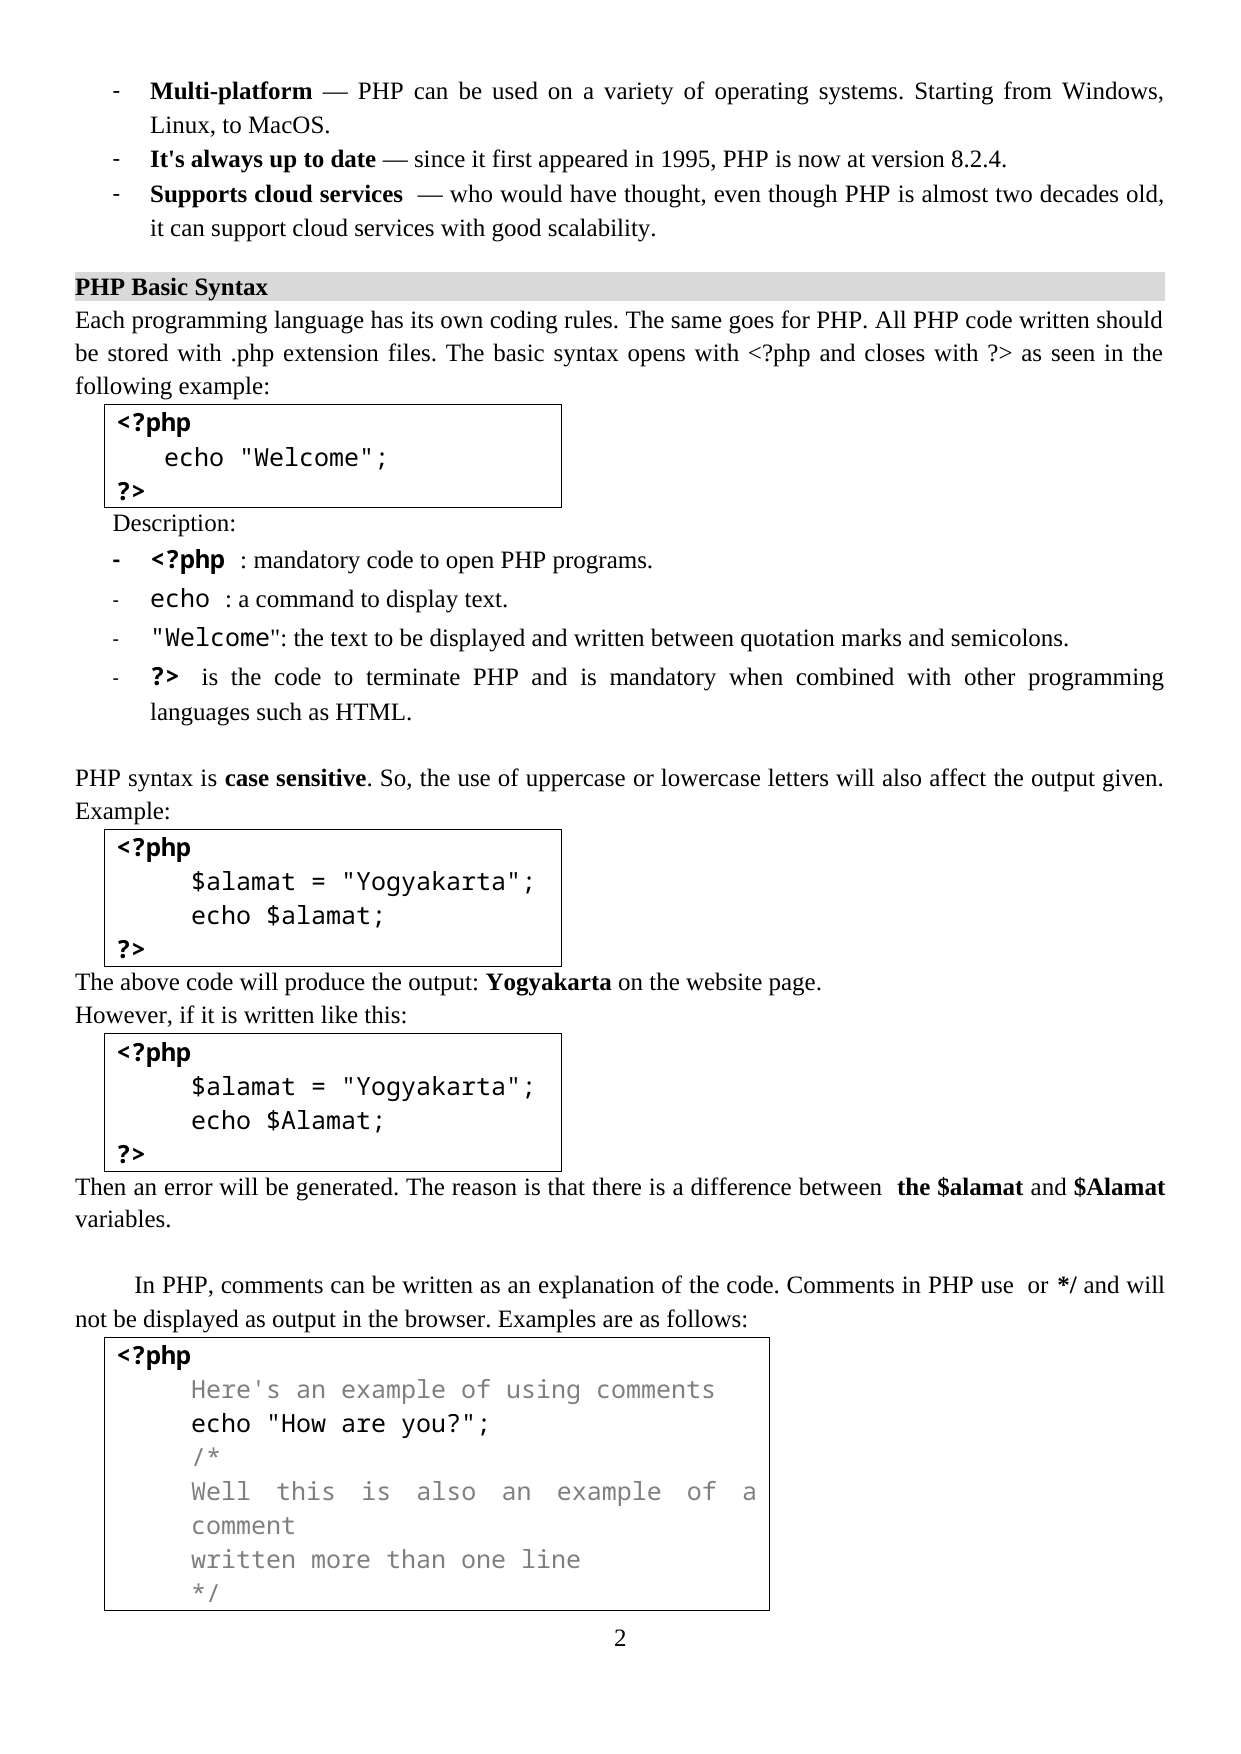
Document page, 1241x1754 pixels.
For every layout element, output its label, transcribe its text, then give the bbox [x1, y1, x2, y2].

list echo : a command to display text. [112, 581, 1165, 614]
text However, if it is written like this: [75, 1000, 1165, 1029]
text Then an error will be generated. The reason is that there is a difference between the $alamat and $Alamat variables. [75, 1172, 1165, 1233]
list Supports cloud services — who would have thought, even though PHP is almost two decades old, it can support cloud services with good scalability. [112, 178, 1165, 241]
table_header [105, 1338, 769, 1610]
table_header <?php $alamat = "Yogyakarta"; echo $Alamat; ?> [105, 1034, 561, 1171]
list <?php : mandatory code to open PHP programs. [112, 541, 1165, 575]
table_header <?php echo "Welcome"; ?> [105, 405, 561, 507]
text Description: [75, 508, 1165, 537]
text Each programming language has its own coding rules. The same goes for PHP. All PHP code written should be stored with .php extension files. The basic syntax opens with <?php and closes with ?> as seen in the following example: [75, 305, 1165, 400]
text The above code will produce the output: Yogyakarta on the website page. [75, 967, 1165, 996]
list "Welcome": the text to be displayed and written between quotation marks and semicolons. [112, 620, 1165, 654]
list ?> is the code to terminate PHP and is mandatory when combined with other programming languages such as HTML. [112, 659, 1165, 726]
table_header <?php $alamat = "Yogyakarta"; echo $alamat; ?> [105, 830, 561, 966]
list Multi-platform — PHP can be used on a variety of operating systems. Starting from Windows, Linux, to MacOS. [112, 75, 1165, 138]
list It's always up to date — since it first appeared in 1995, PHP is now at version 8.2.4. [112, 143, 1165, 173]
text PHP syntax is case sensitive. So, the use of uppercase or lowercase letters will also affect the output given. Example: [75, 763, 1165, 824]
text PHP Basic Syntax [75, 272, 1165, 301]
text In PHP, comments can be written as an explanation of the code. Comments in PHP use or */ and will not be displayed as output in the browser. Examples are as follows: [75, 1271, 1165, 1332]
